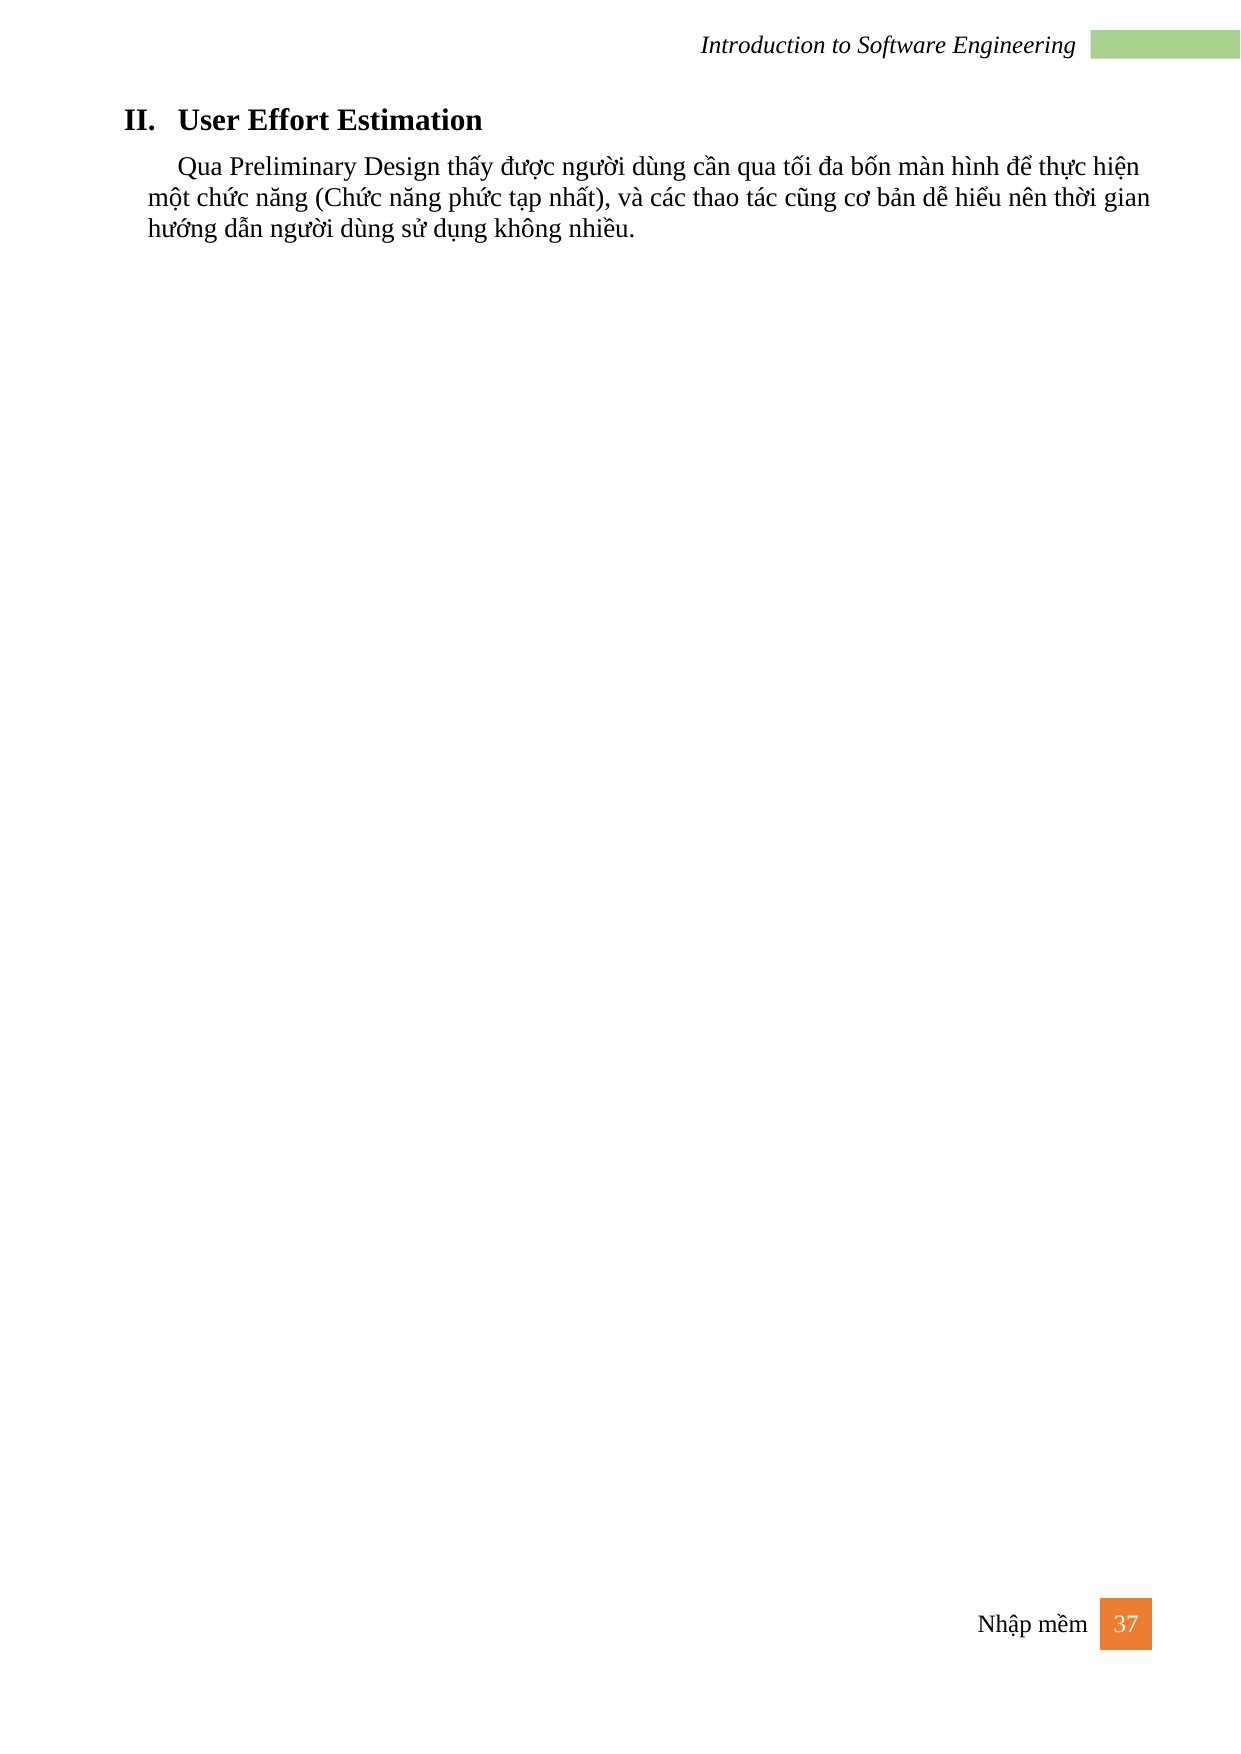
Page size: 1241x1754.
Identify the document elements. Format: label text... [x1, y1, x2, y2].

text Qua Preliminary Design thấy được người dùng cần qua tối đa bốn màn hình để thực hiện một chức năng (Chức năng phức tạp nhất), và các thao tác cũng cơ bản dễ hiểu nên thời gian hướng dẫn người dùng sử dụng không nhiều. [148, 149, 1152, 243]
list User Effort Estimation [156, 101, 1152, 137]
